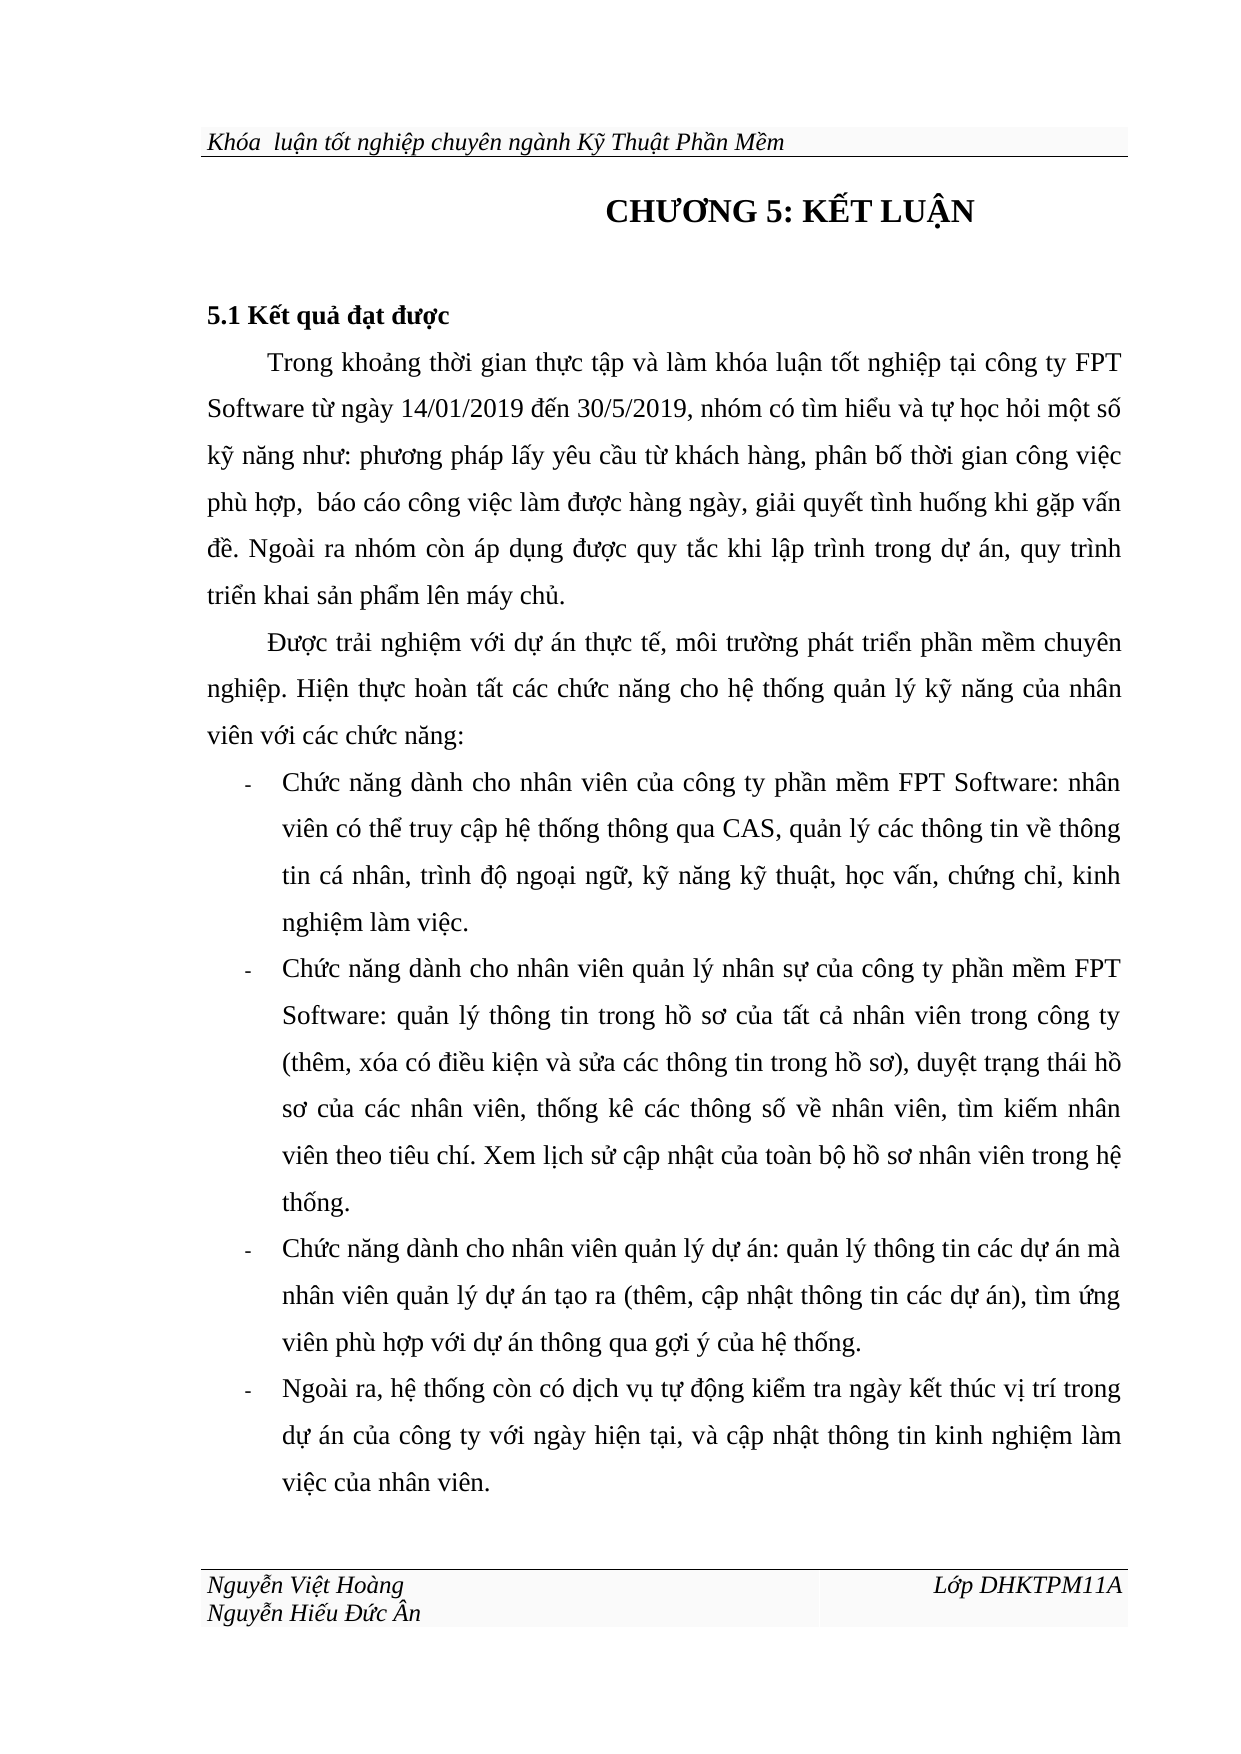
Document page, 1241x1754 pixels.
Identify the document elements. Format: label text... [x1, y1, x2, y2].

list Chức năng dành cho nhân viên quản lý nhân sự của công ty phần mềm FPT Software: quản lý thông tin trong hồ sơ của tất cả nhân viên trong công ty (thêm, xóa có điều kiện và sửa các thông tin trong hồ sơ), duyệt trạng thái hồ sơ của các nhân viên, thống kê các thông số về nhân viên, tìm kiếm nhân viên theo tiêu chí. Xem lịch sử cập nhật của toàn bộ hồ sơ nhân viên trong hệ thống. [244, 952, 1122, 1217]
list Ngoài ra, hệ thống còn có dịch vụ tự động kiểm tra ngày kết thúc vị trí trong dự án của công ty với ngày hiện tại, và cập nhật thông tin kinh nghiệm làm việc của nhân viên. [244, 1372, 1122, 1497]
subtitle Kết quả đạt được [207, 299, 1122, 330]
list Chức năng dành cho nhân viên quản lý dự án: quản lý thông tin các dự án mà nhân viên quản lý dự án tạo ra (thêm, cập nhật thông tin các dự án), tìm ứng viên phù hợp với dự án thông qua gợi ý của hệ thống. [244, 1232, 1122, 1357]
text Trong khoảng thời gian thực tập và làm khóa luận tốt nghiệp tại công ty FPT Software từ ngày 14/01/2019 đến 30/5/2019, nhóm có tìm hiểu và tự học hỏi một số kỹ năng như: phương pháp lấy yêu cầu từ khách hàng, phân bố thời gian công việc phù hợp, báo cáo công việc làm được hàng ngày, giải quyết tình huống khi gặp vấn đề. Ngoài ra nhóm còn áp dụng được quy tắc khi lập trình trong dự án, quy trình triển khai sản phẩm lên máy chủ. [207, 346, 1122, 610]
subtitle : KẾT LUẬN [458, 192, 1122, 230]
list Chức năng dành cho nhân viên của công ty phần mềm FPT Software: nhân viên có thể truy cập hệ thống thông qua CAS, quản lý các thông tin về thông tin cá nhân, trình độ ngoại ngữ, kỹ năng kỹ thuật, học vấn, chứng chỉ, kinh nghiệm làm việc. [244, 766, 1122, 937]
text Được trải nghiệm với dự án thực tế, môi trường phát triển phần mềm chuyên nghiệp. Hiện thực hoàn tất các chức năng cho hệ thống quản lý kỹ năng của nhân viên với các chức năng: [207, 626, 1122, 750]
